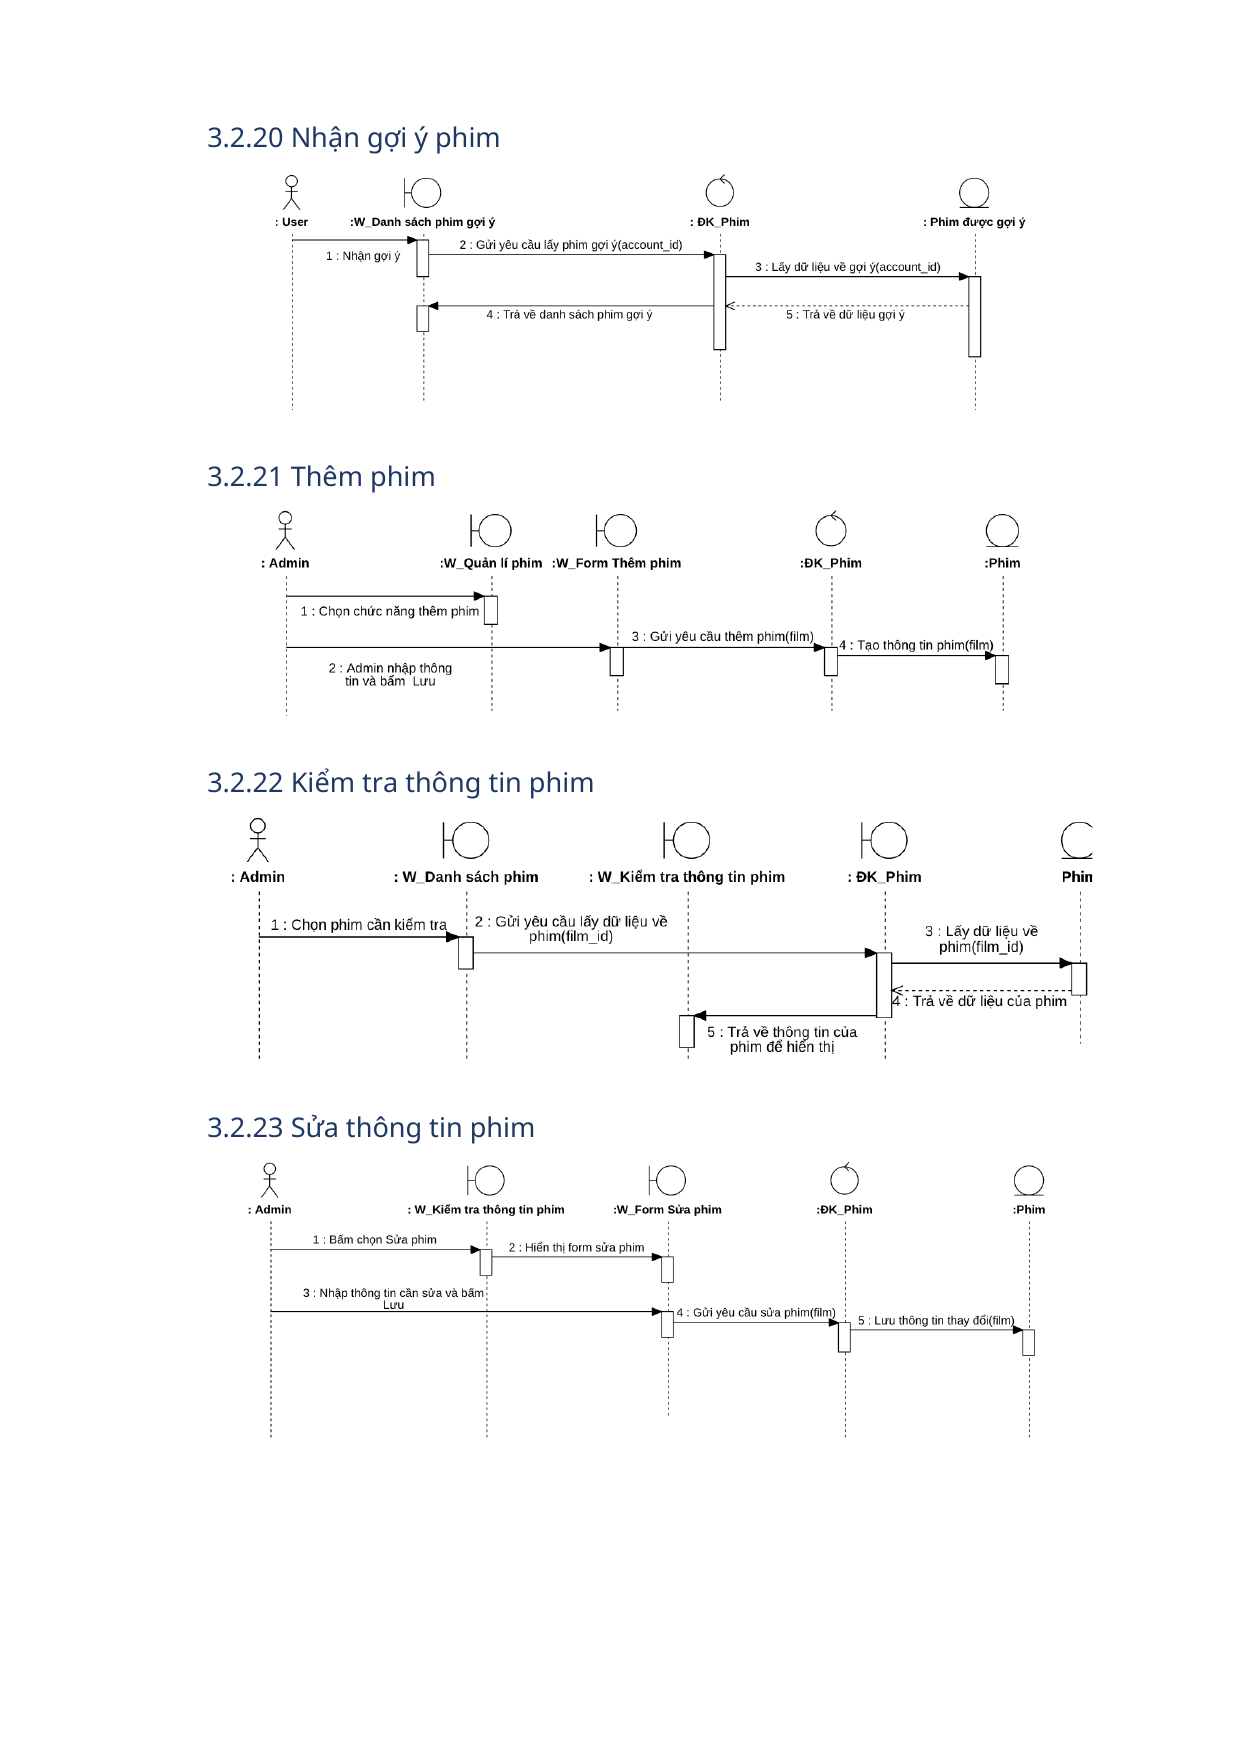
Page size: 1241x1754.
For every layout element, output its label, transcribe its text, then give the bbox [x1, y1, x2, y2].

picture [207, 810, 1093, 1061]
subtitle 3.2.23 Sửa thông tin phim [207, 1108, 1093, 1145]
subtitle 3.2.20 Nhận gợi ý phim [207, 118, 1093, 155]
picture [254, 504, 1046, 716]
picture [243, 1155, 1057, 1438]
subtitle 3.2.22 Kiểm tra thông tin phim [207, 763, 1093, 800]
subtitle 3.2.21 Thêm phim [207, 457, 1093, 494]
picture [263, 165, 1037, 410]
